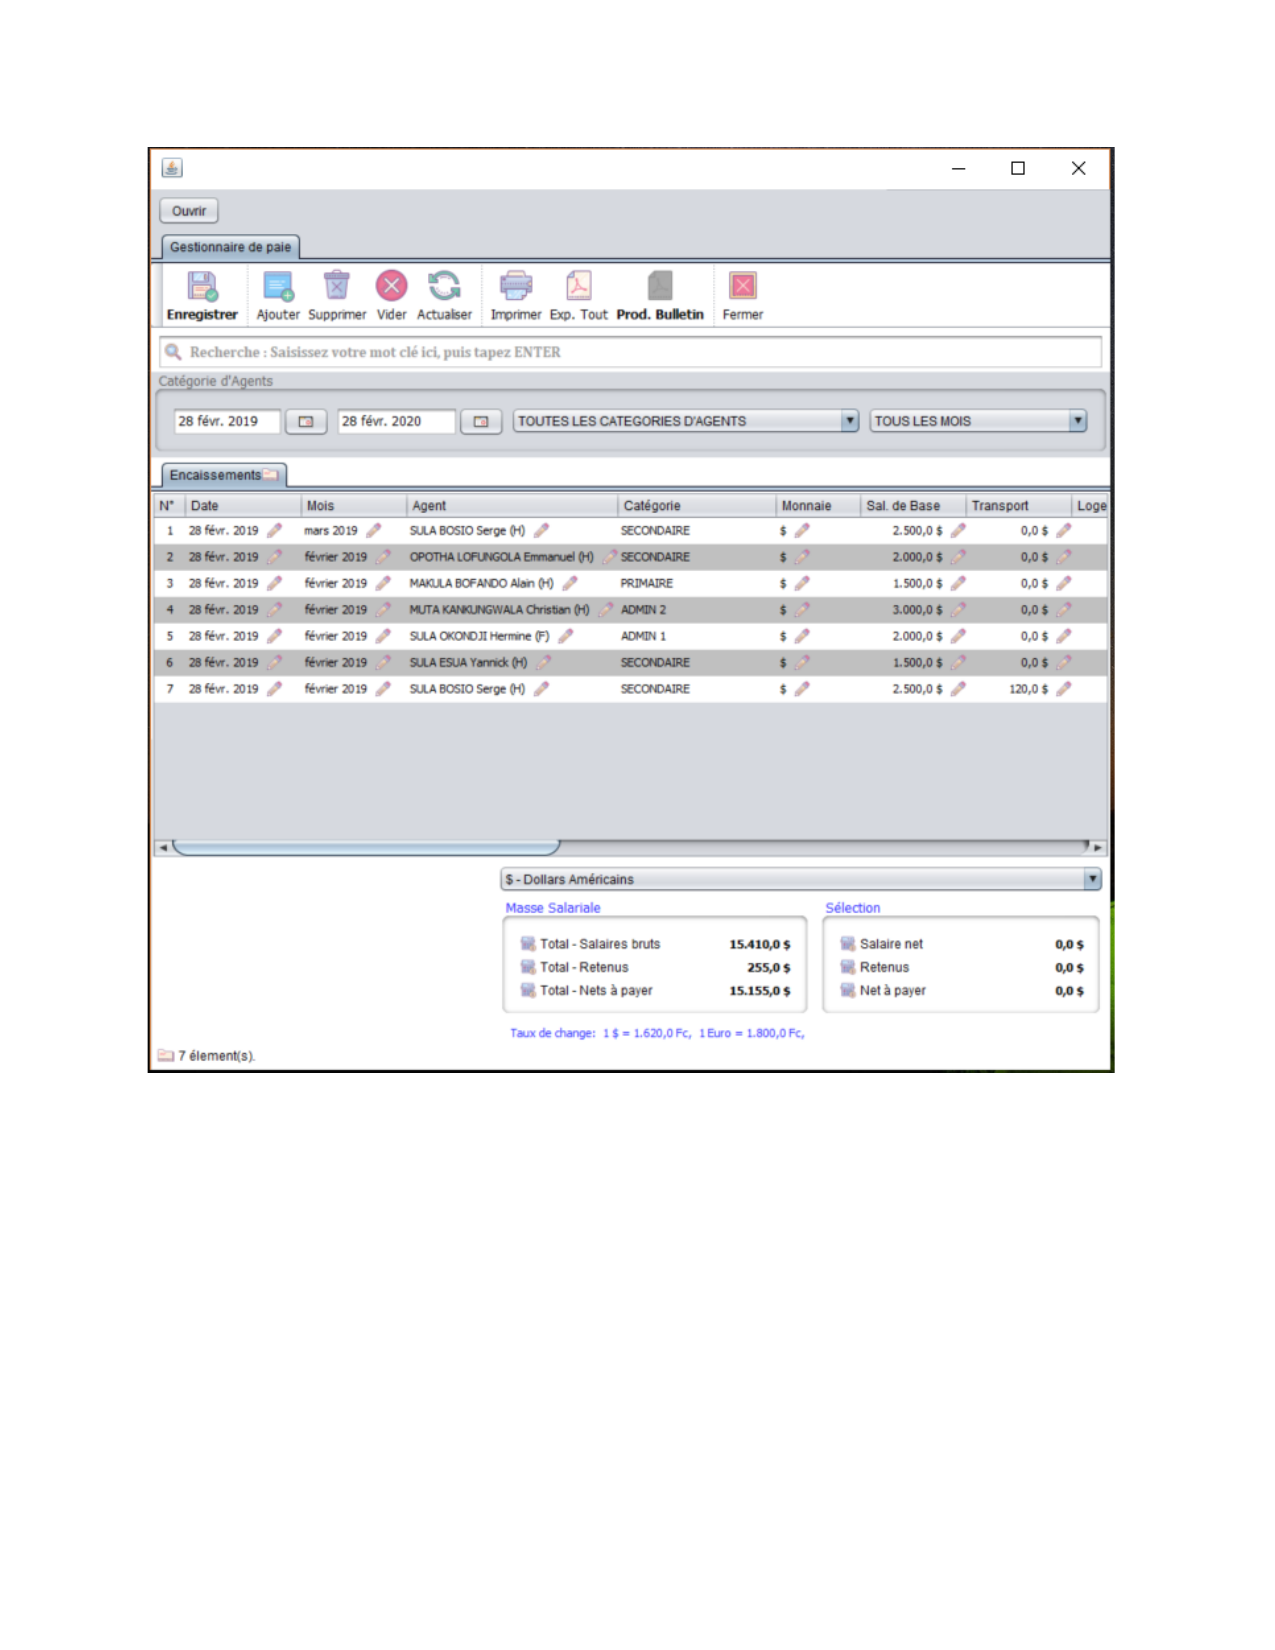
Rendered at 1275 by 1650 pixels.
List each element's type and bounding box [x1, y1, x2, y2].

picture [147, 147, 1115, 1073]
